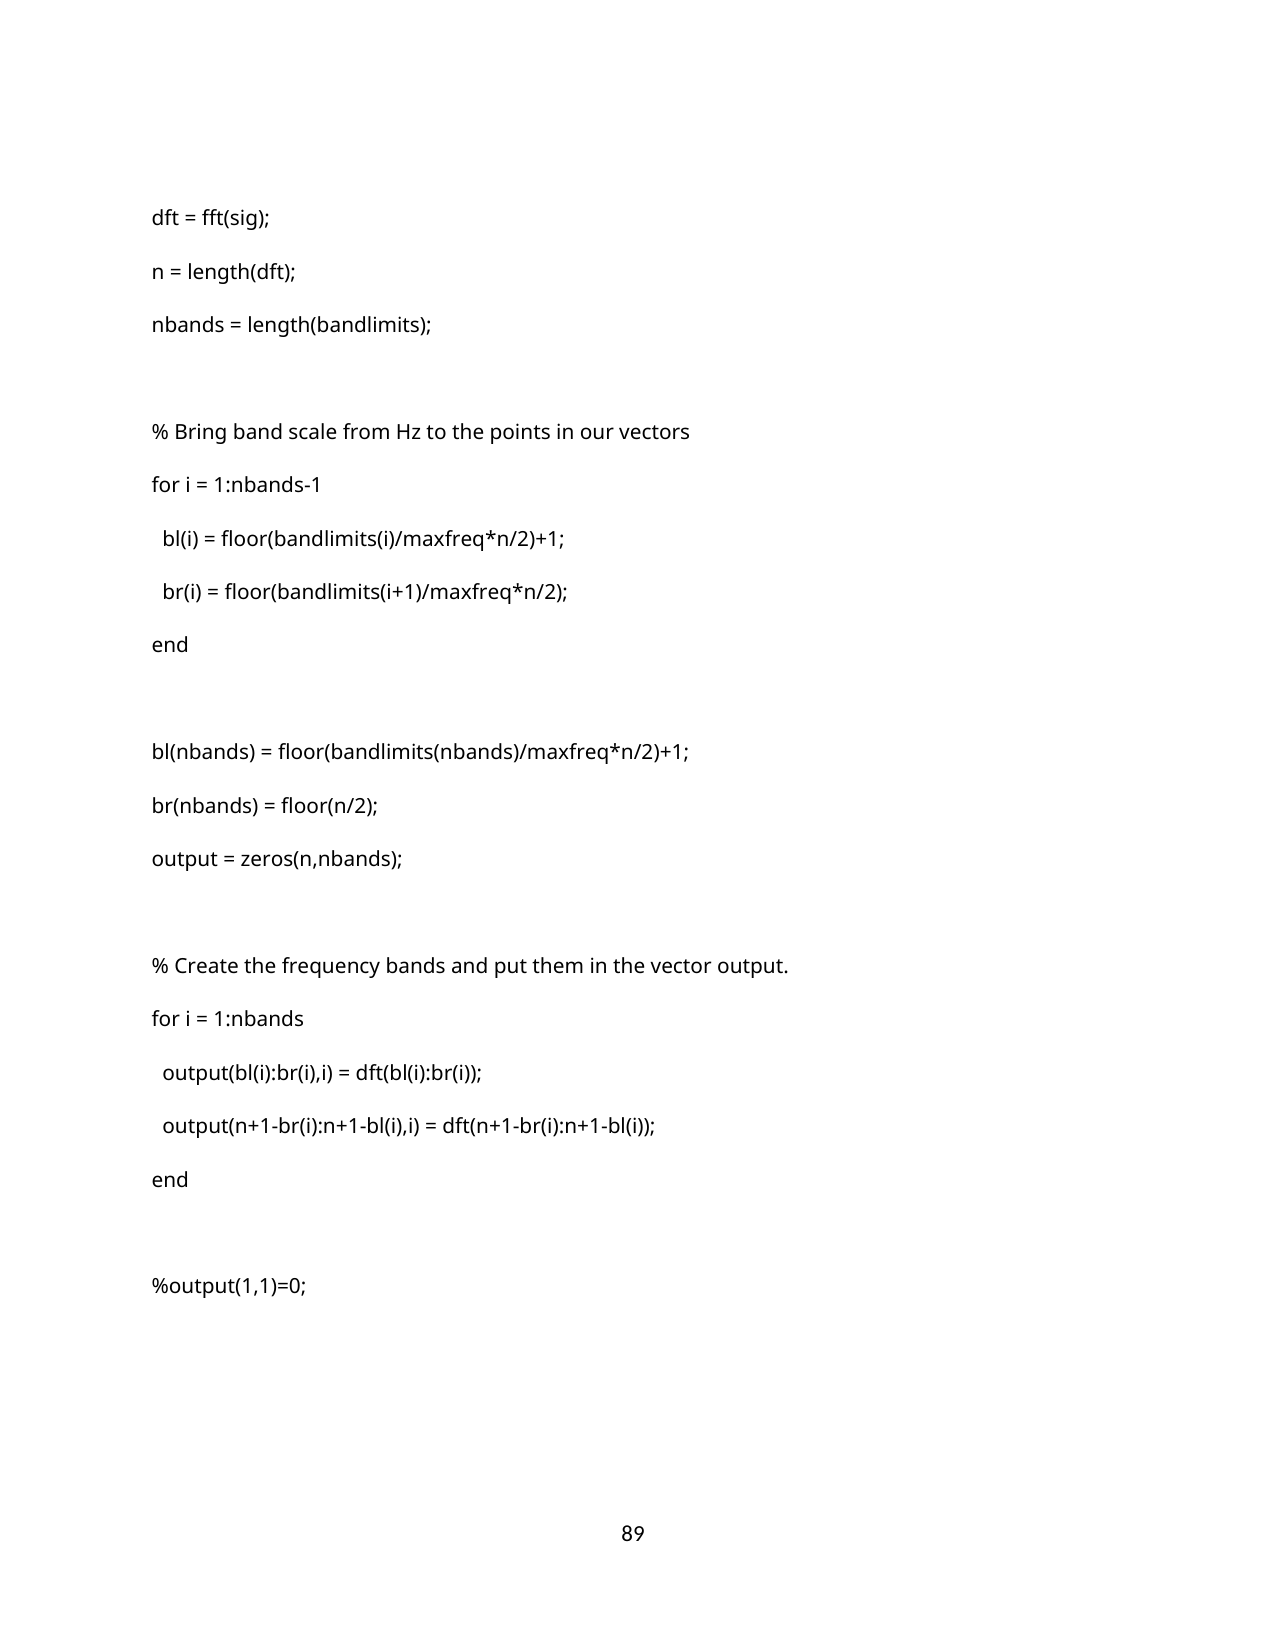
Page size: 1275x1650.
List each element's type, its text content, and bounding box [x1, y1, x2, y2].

text bl(nbands) = floor(bandlimits(nbands)/maxfreq*n/2)+1; [141, 737, 1125, 766]
text output(n+1-br(i):n+1-bl(i),i) = dft(n+1-br(i):n+1-bl(i)); [141, 1111, 1125, 1140]
text end [141, 1165, 1125, 1193]
text for i = 1:nbands-1 [141, 470, 1125, 499]
text dft = fft(sig); [141, 203, 1125, 232]
text % Bring band scale from Hz to the points in our vectors [141, 417, 1125, 445]
text for i = 1:nbands [141, 1004, 1125, 1033]
text % Create the frequency bands and put them in the vector output. [141, 951, 1125, 979]
text bl(i) = floor(bandlimits(i)/maxfreq*n/2)+1; [141, 524, 1125, 552]
text end [141, 631, 1125, 659]
text br(nbands) = floor(n/2); [141, 791, 1125, 819]
text output(bl(i):br(i),i) = dft(bl(i):br(i)); [141, 1058, 1125, 1086]
text nbands = length(bandlimits); [141, 310, 1125, 339]
text output = zeros(n,nbands); [141, 844, 1125, 873]
text n = length(dft); [141, 257, 1125, 285]
text %output(1,1)=0; [141, 1271, 1125, 1300]
text br(i) = floor(bandlimits(i+1)/maxfreq*n/2); [141, 577, 1125, 606]
